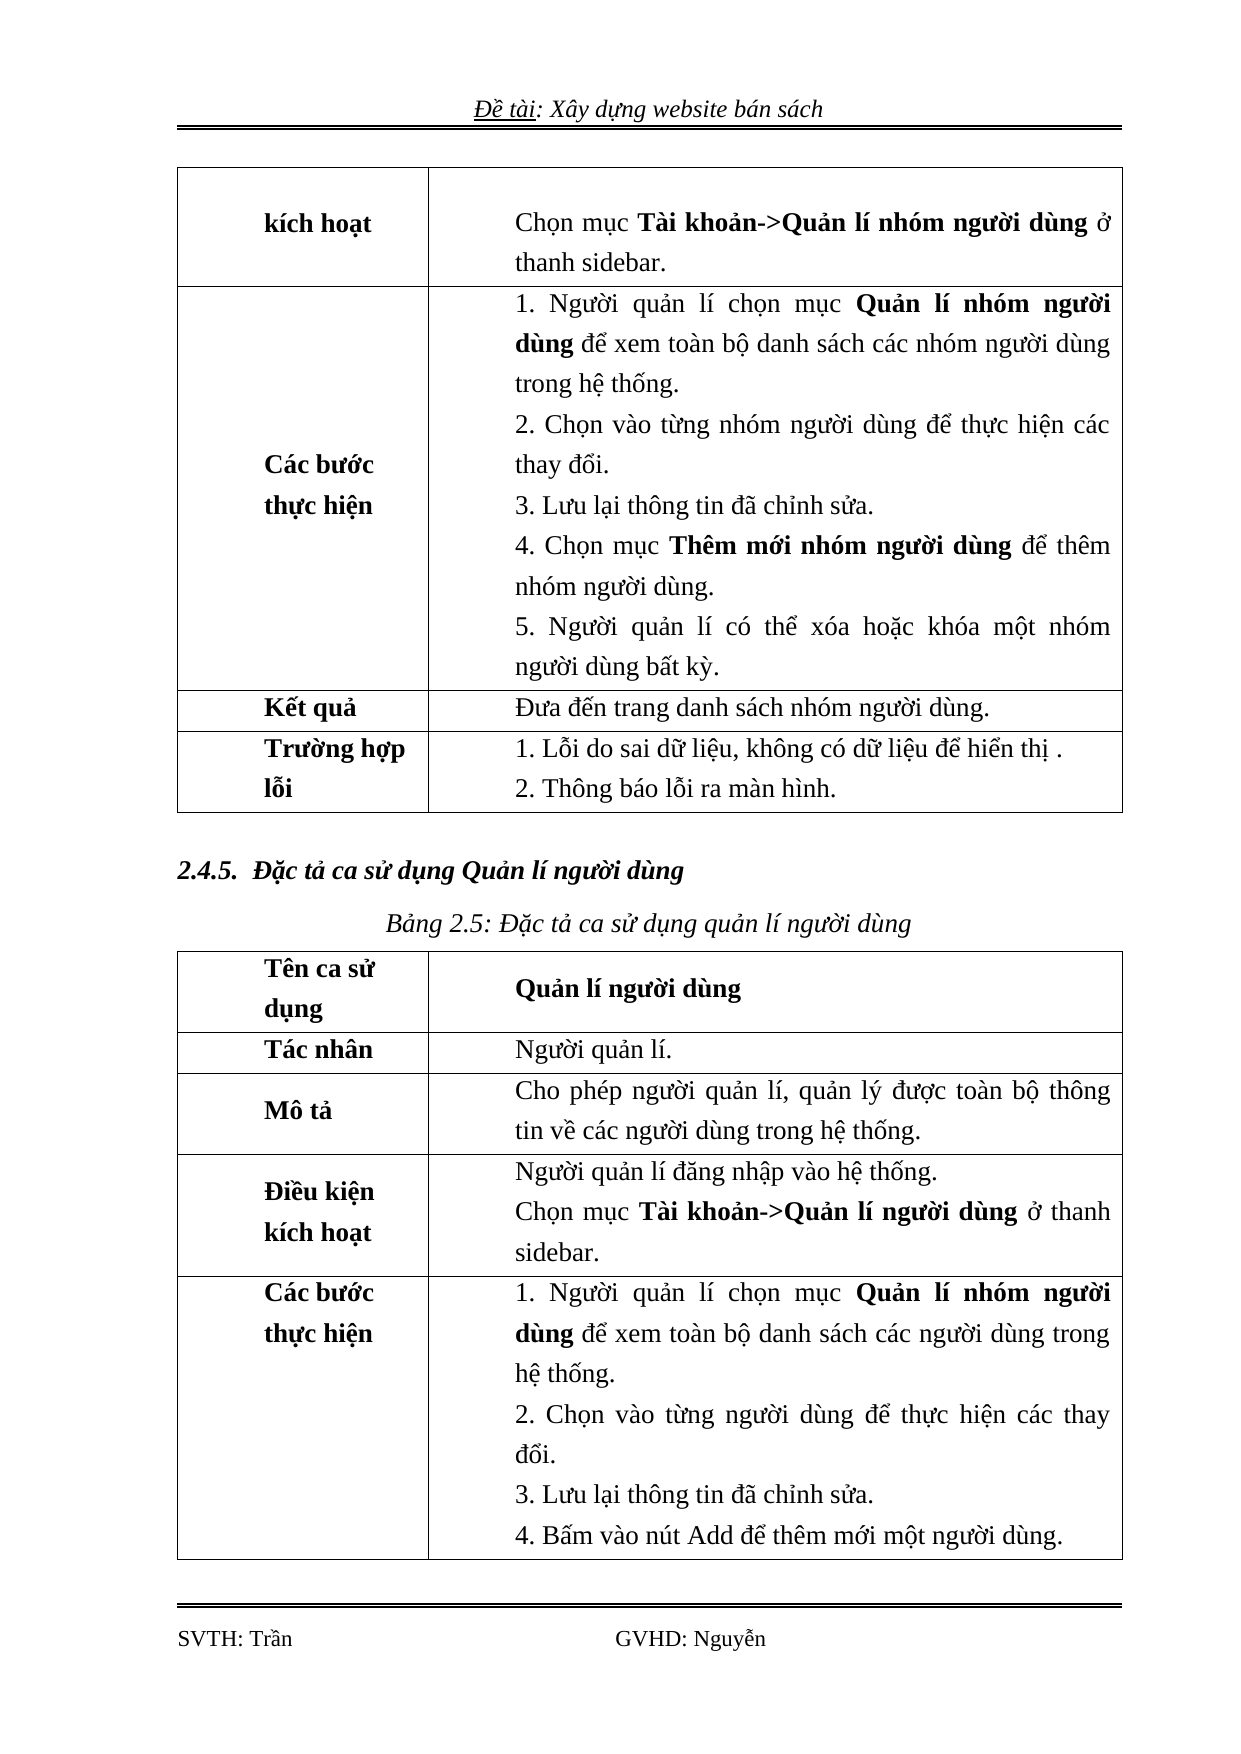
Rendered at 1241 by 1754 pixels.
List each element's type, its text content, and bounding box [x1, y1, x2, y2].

table_cell Điều kiện kích hoạt [178, 168, 428, 286]
table_cell Điều kiện kích hoạt [178, 1155, 428, 1276]
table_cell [429, 168, 1122, 286]
table_cell Người quản lí đăng nhập vào hệ thống. Chọn mục Tài khoản->Quản lí người dùng ở thanh sidebar. [429, 1155, 1122, 1276]
table_cell Các bước thực hiện [178, 287, 428, 690]
table_cell Cho phép người quản lí, quản lý được toàn bộ thông tin về các người dùng trong hệ thống. [429, 1074, 1122, 1154]
table_header Tên ca sử dụng [178, 952, 428, 1032]
table_cell Kết quả [178, 691, 428, 731]
table_cell Trường hợp lỗi [178, 732, 428, 812]
table_cell 1. Người quản lí chọn mục Quản lí nhóm người dùng để xem toàn bộ danh sách các nhóm người dùng trong hệ thống. 2. Chọn vào từng nhóm người dùng để thực hiện các thay đổi. 3. Lưu lại thông tin đã chỉnh sửa. 4. Chọn mục Thêm mới nhóm người dùng để thêm nhóm người dùng. 5. Người quản lí có thể xóa hoặc khóa một nhóm người dùng bất kỳ. [429, 287, 1122, 690]
table_cell Đưa đến trang danh sách nhóm người dùng. [429, 691, 1122, 731]
table_cell Các bước thực hiện [178, 1277, 428, 1559]
table_cell 1. Lỗi do sai dữ liệu, không có dữ liệu để hiển thị . 2. Thông báo lỗi ra màn hình. [429, 732, 1122, 812]
subtitle 2.4.5. Đặc tả ca sử dụng Quản lí người dùng [177, 854, 1122, 886]
table_header Quản lí người dùng [429, 952, 1122, 1032]
table_cell Người quản lí. [429, 1033, 1122, 1073]
text Bảng 2.5: Đặc tả ca sử dụng quản lí người dùng [177, 907, 1122, 938]
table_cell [429, 1277, 1122, 1559]
table_cell Mô tả [178, 1074, 428, 1154]
table_cell Tác nhân [178, 1033, 428, 1073]
